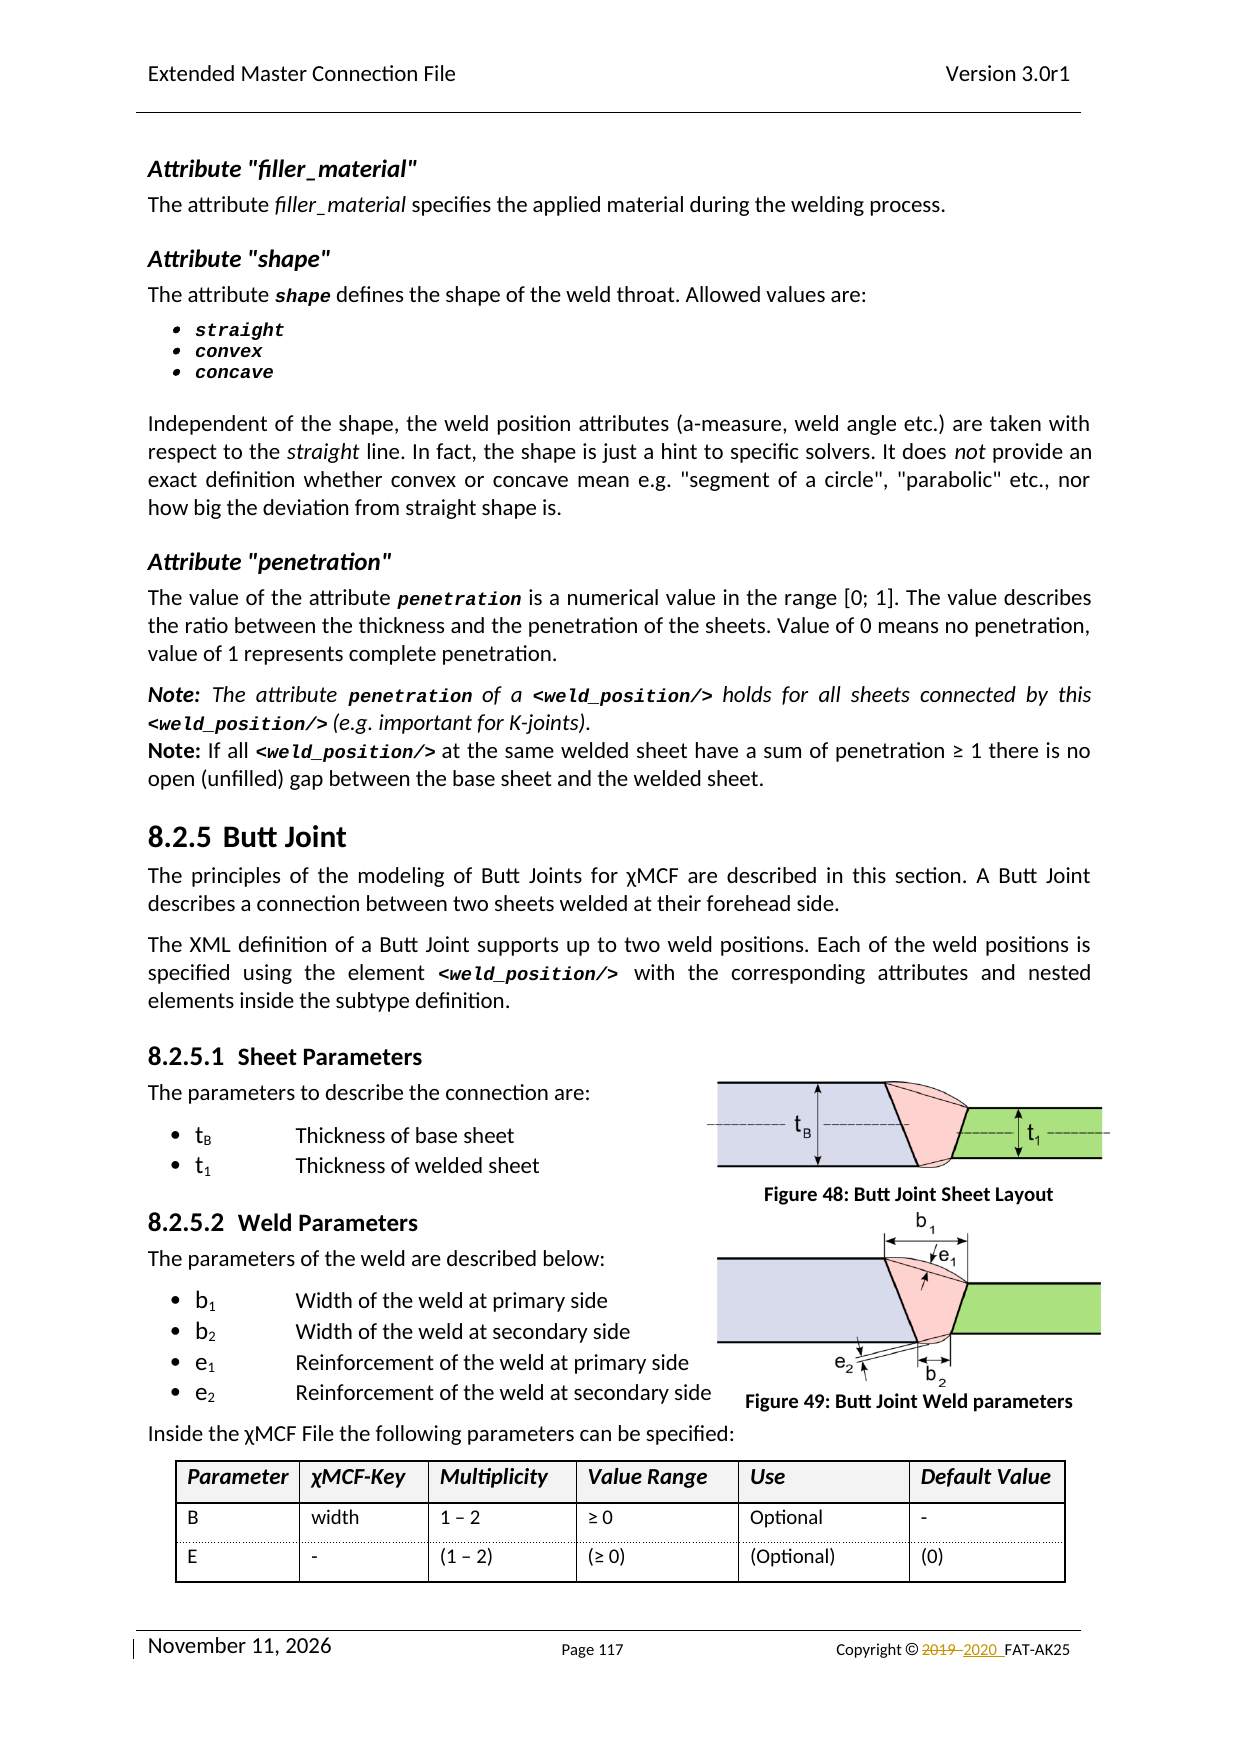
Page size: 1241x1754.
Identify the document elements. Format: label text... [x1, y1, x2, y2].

subtitle Weld Parameters [148, 1205, 717, 1238]
list e1 Reinforcement of the weld at primary side [171, 1346, 717, 1376]
picture [717, 1212, 1101, 1387]
text Note: If all <weld_position/> at the same welded sheet have a sum of penetration ≥ 1 there is no open (unfilled) gap between the base sheet and the welded sheet. [148, 736, 1092, 792]
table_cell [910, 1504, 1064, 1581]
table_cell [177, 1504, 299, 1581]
text Inside the χMCF File the following parameters can be specified: [148, 1419, 1092, 1447]
subtitle Attribute "shape" [148, 243, 1092, 274]
list straight [171, 321, 1092, 342]
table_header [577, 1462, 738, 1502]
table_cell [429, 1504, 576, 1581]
list b1 Width of the weld at primary side [171, 1284, 717, 1315]
text Note: The attribute penetration of a <weld_position/> holds for all sheets connected by this <weld_position/> (e.g. important for K-joints). [148, 680, 1092, 736]
list concave [171, 363, 1092, 384]
text The parameters of the weld are described below: [148, 1244, 717, 1272]
text The attribute shape defines the shape of the weld throat. Allowed values are: [148, 280, 1092, 308]
list b2 Width of the weld at secondary side [171, 1315, 717, 1346]
text The value of the attribute penetration is a numerical value in the range [0; 1]. The value describes the ratio between the thickness and the penetration of the sheets. Value of 0 means no penetration, value of 1 represents complete penetration. [148, 583, 1092, 667]
text The principles of the modeling of Butt Joints for χMCF are described in this section. A Butt Joint describes a connection between two sheets welded at their forehead side. [148, 861, 1092, 917]
picture [707, 1081, 1110, 1168]
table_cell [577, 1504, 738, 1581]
list t1 Thickness of welded sheet [171, 1149, 1092, 1180]
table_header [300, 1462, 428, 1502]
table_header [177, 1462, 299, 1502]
list e2 Reinforcement of the weld at secondary side [171, 1376, 717, 1407]
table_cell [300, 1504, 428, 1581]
text Independent of the shape, the weld position attributes (a-measure, weld angle etc.) are taken with respect to the straight line. In fact, the shape is just a hint to specific solvers. It does not provide an exact definition whether convex or concave mean e.g. "segment of a circle", "parabolic" etc., nor how big the deviation from straight shape is. [148, 409, 1092, 522]
subtitle Sheet Parameters [148, 1039, 1092, 1072]
subtitle Attribute "penetration" [148, 547, 1092, 577]
list tB Thickness of base sheet [171, 1119, 707, 1149]
subtitle Attribute "filler_material" [148, 154, 1092, 184]
list convex [171, 342, 1092, 363]
subtitle Butt Joint [148, 817, 1092, 855]
text The parameters to describe the connection are: [148, 1078, 1092, 1106]
text The XML definition of a Butt Joint supports up to two weld positions. Each of the weld positions is specified using the element <weld_position/> with the corresponding attributes and nested elements inside the subtype definition. [148, 930, 1092, 1014]
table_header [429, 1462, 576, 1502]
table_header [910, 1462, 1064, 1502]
subtitle The attribute filler_material specifies the applied material during the welding process. [148, 190, 1092, 218]
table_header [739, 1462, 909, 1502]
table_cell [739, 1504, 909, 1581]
